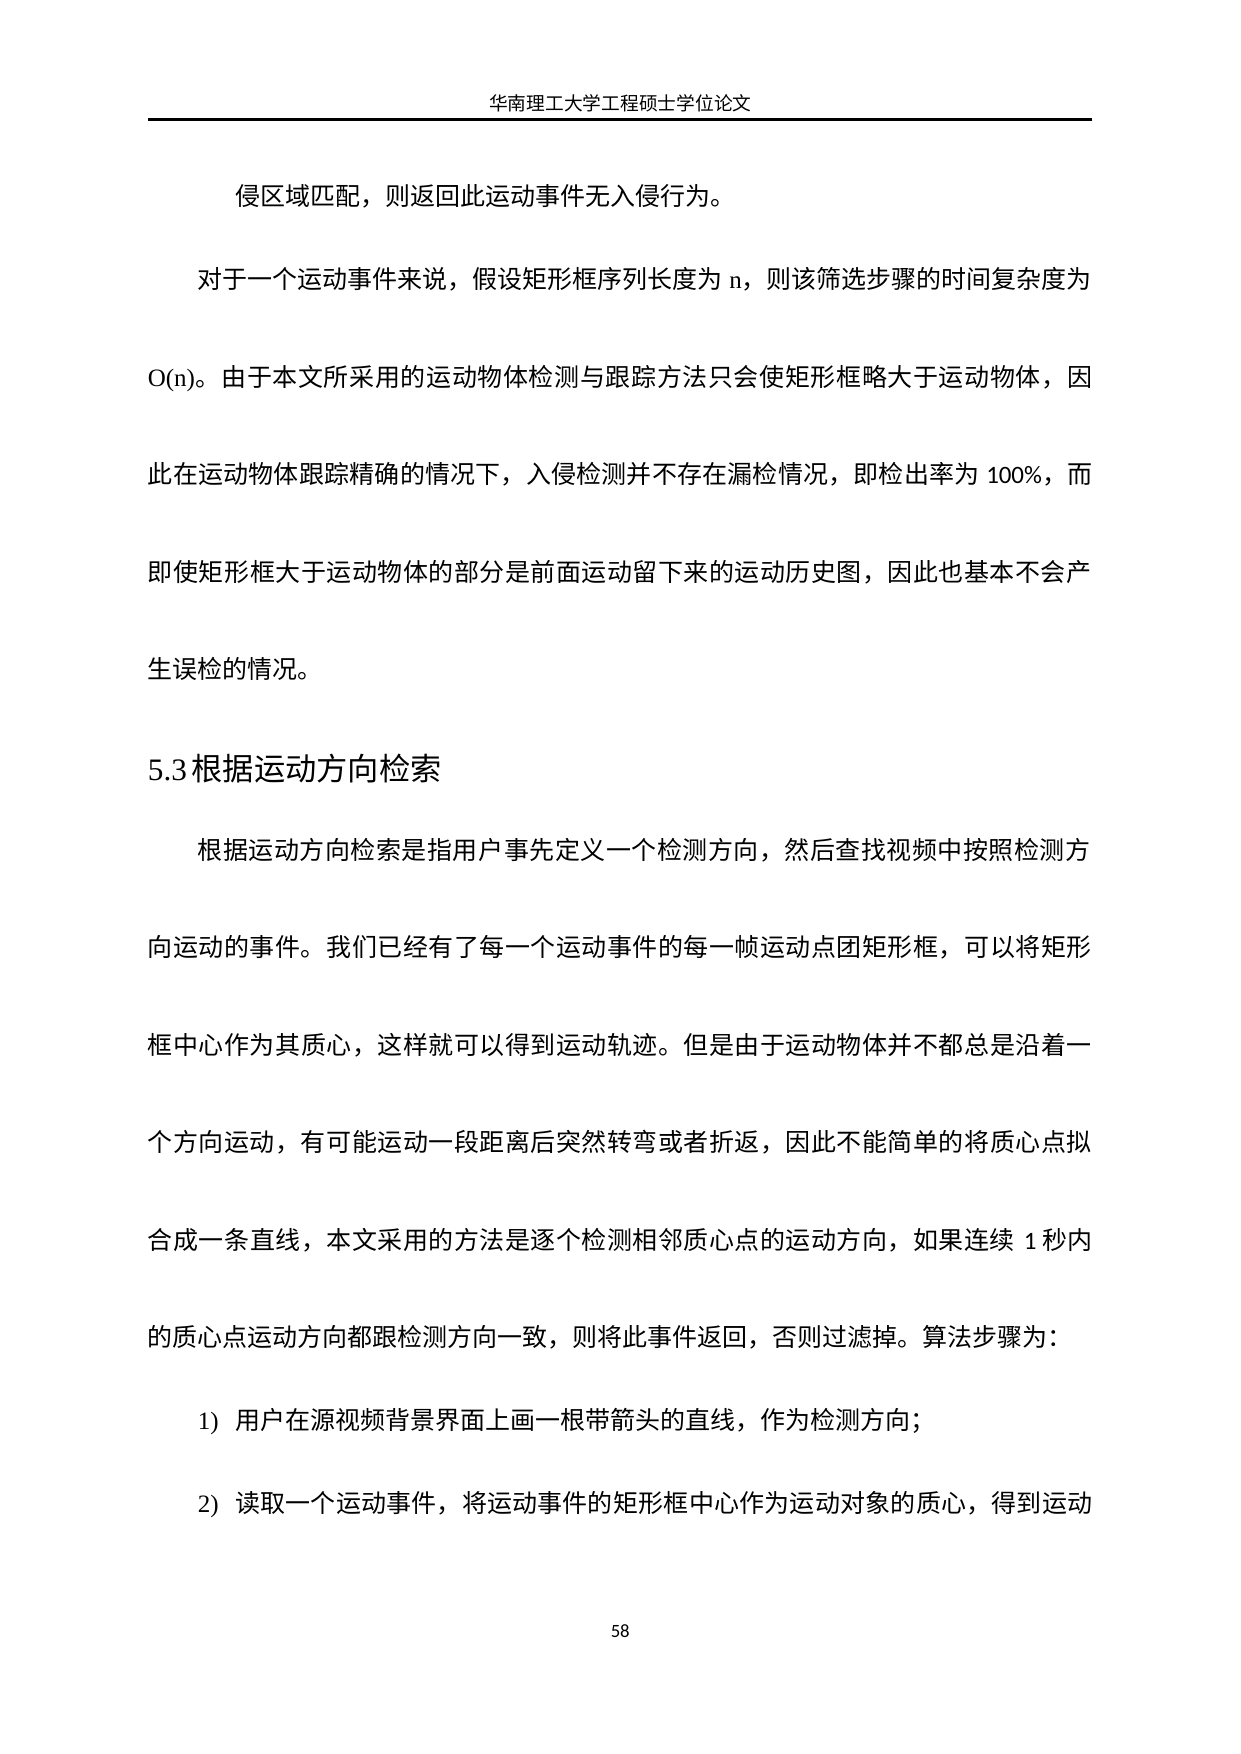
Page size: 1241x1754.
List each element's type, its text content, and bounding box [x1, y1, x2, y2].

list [198, 1469, 1092, 1534]
text 根据运动方向检索是指用户事先定义一个检测方向，然后查找视频中按照检测方向运动的事件。我们已经有了每一个运动事件的每一帧运动点团矩形框，可以将矩形框中心作为其质心，这样就可以得到运动轨迹。但是由于运动物体并不都总是沿着一个方向运动，有可能运动一段距离后突然转弯或者折返，因此不能简单的将质心点拟合成一条直线，本文采用的方法是逐个检测相邻质心点的运动方向，如果连续1秒内的质心点运动方向都跟检测方向一致，则将此事件返回，否则过滤掉。算法步骤为： [148, 816, 1092, 1368]
list 用户在源视频背景界面上画一根带箭头的直线，作为检测方向； [198, 1386, 1092, 1451]
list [198, 162, 1092, 227]
text 对于一个运动事件来说，假设矩形框序列长度为n，则该筛选步骤的时间复杂度为O(n)。由于本文所采用的运动物体检测与跟踪方法只会使矩形框略大于运动物体，因此在运动物体跟踪精确的情况下，入侵检测并不存在漏检情况，即检出率为100%，而即使矩形框大于运动物体的部分是前面运动留下来的运动历史图，因此也基本不会产生误检的情况。 [148, 245, 1092, 700]
list 根据运动方向检索 [148, 734, 1092, 799]
